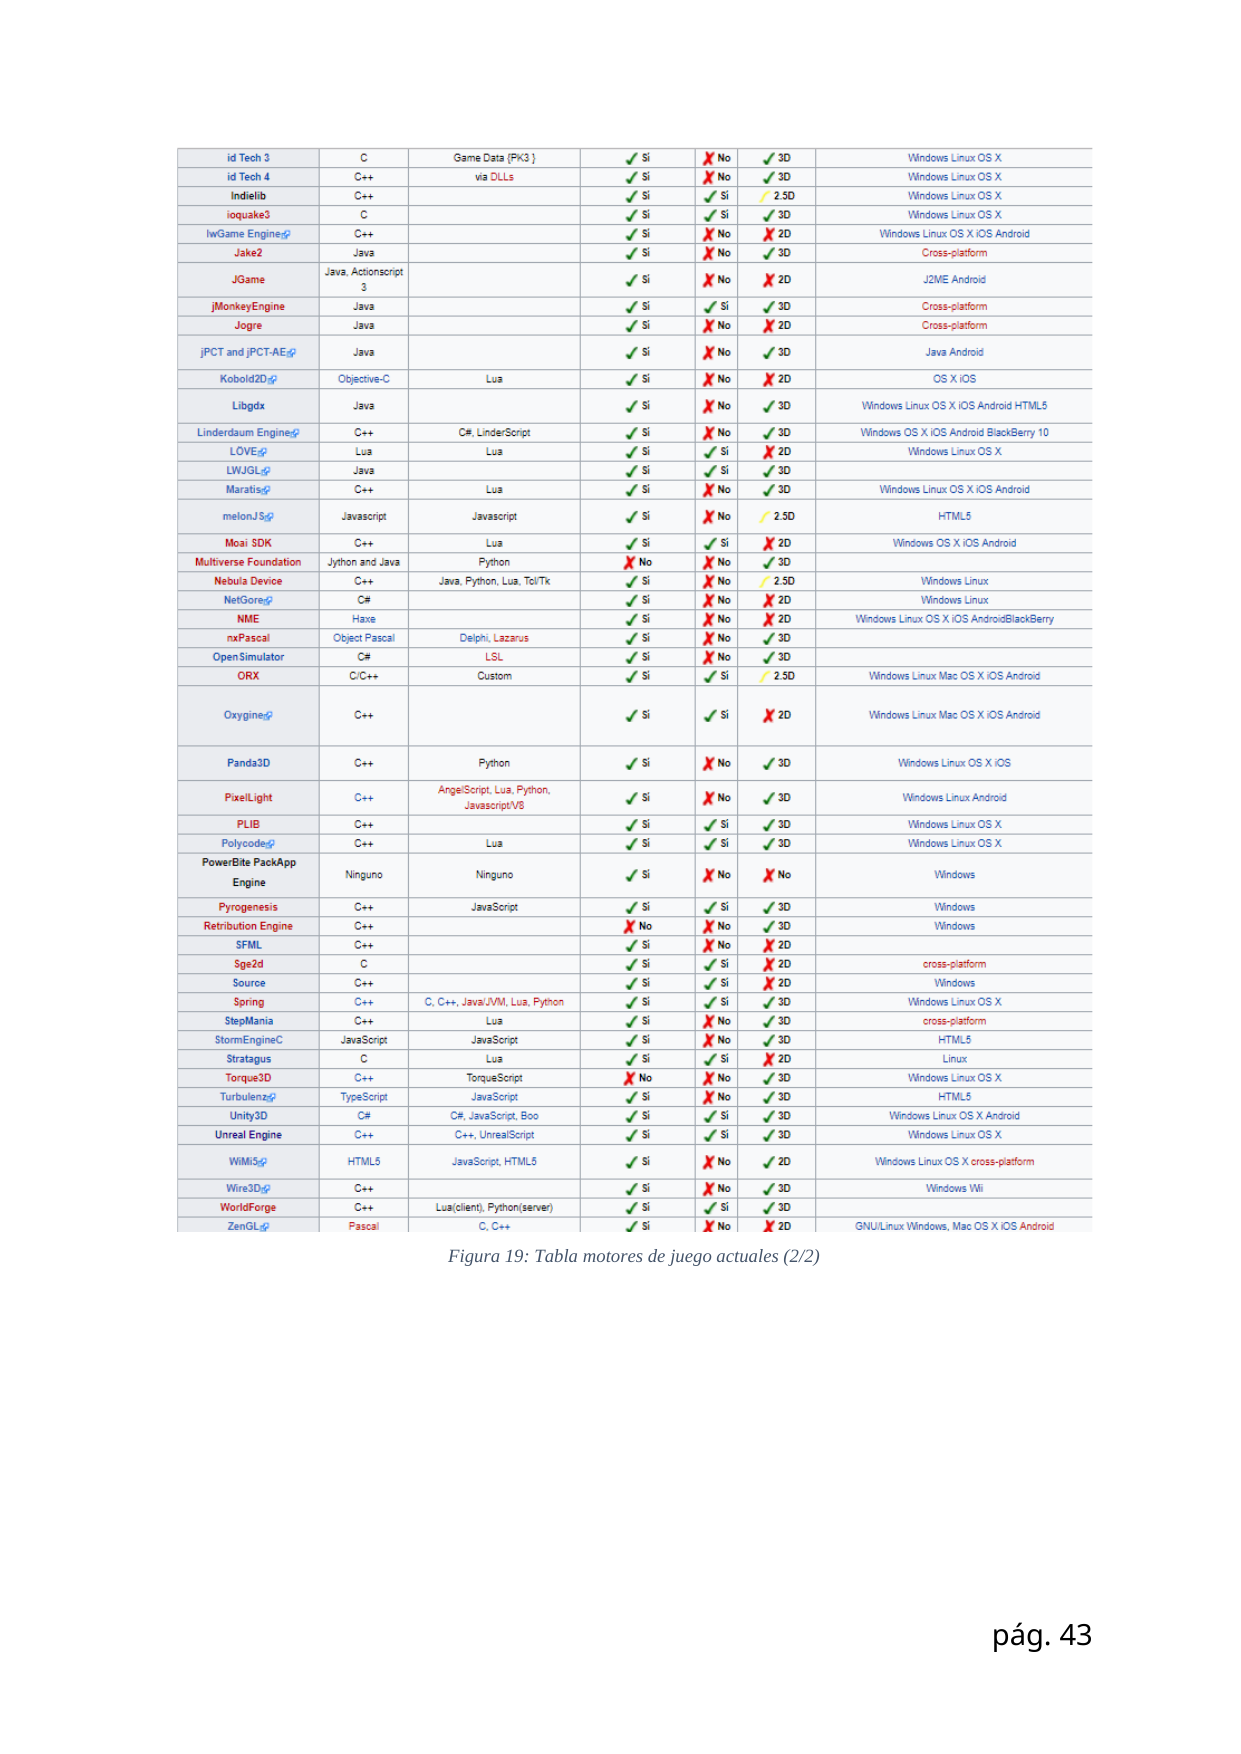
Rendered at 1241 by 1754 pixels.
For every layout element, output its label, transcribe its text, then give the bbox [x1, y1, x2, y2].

picture [177, 147, 1093, 1232]
